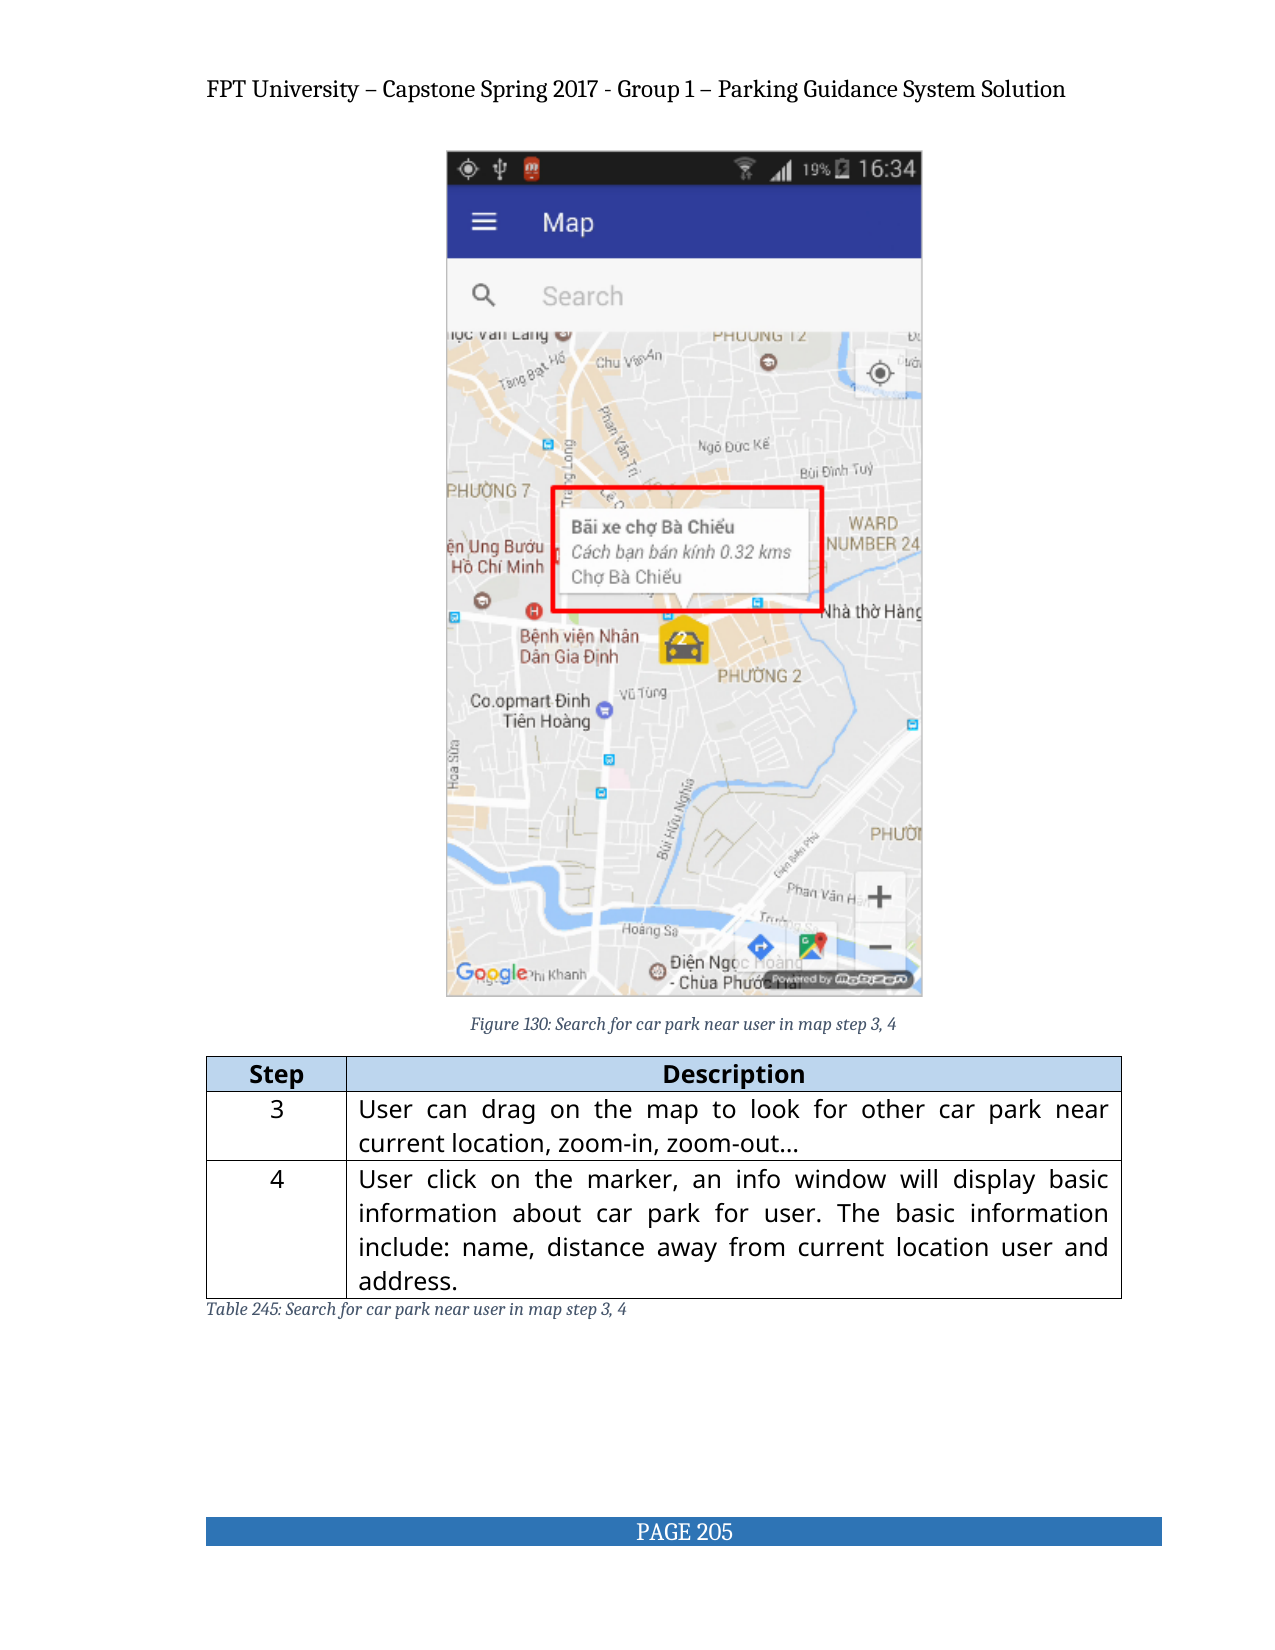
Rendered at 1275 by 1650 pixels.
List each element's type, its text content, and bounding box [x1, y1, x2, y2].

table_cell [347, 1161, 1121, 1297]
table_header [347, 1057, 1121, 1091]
text Figure 130: Search for car park near user in map step 3, 4 [206, 1013, 1162, 1035]
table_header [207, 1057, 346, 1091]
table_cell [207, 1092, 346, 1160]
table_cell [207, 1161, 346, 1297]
text Table 245: Search for car park near user in map step 3, 4 [206, 1298, 1162, 1320]
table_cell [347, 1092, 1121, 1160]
picture [446, 150, 923, 997]
